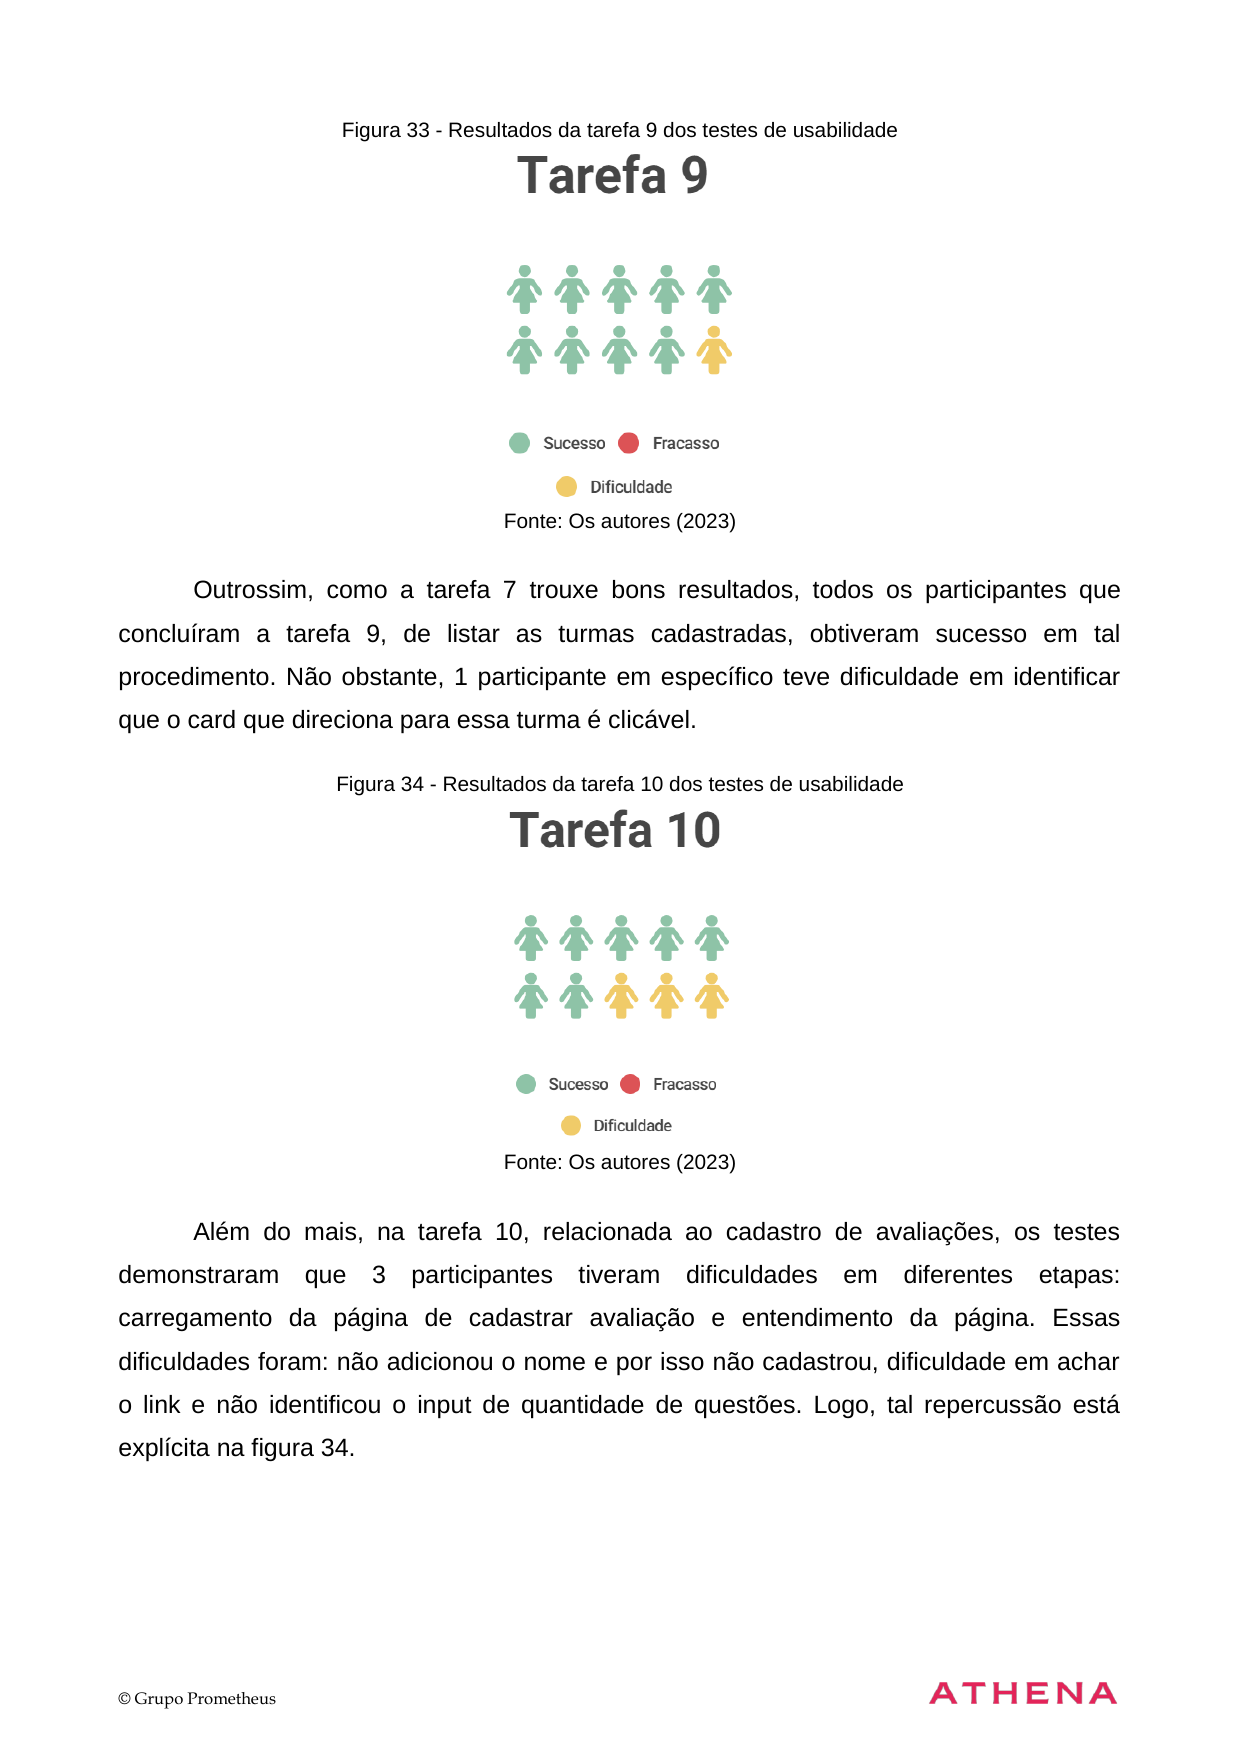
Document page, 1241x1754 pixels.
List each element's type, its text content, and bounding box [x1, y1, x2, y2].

text Além do mais, na tarefa 10, relacionada ao cadastro de avaliações, os testes demonstraram que 3 participantes tiveram dificuldades em diferentes etapas: carregamento da página de cadastrar avaliação e entendimento da página. Essas dificuldades foram: não adicionou o nome e por isso não cadastrou, dificuldade em achar o link e não identificou o input de quantidade de questões. Logo, tal repercussão está explícita na figura 34. [118, 1217, 1122, 1461]
picture [922, 1672, 1123, 1719]
text Fonte: Os autores (2023) [118, 1150, 1122, 1174]
text Figura 33 - Resultados da tarefa 9 dos testes de usabilidade [118, 118, 1122, 142]
text Outrossim, como a tarefa 7 trouxe bons resultados, todos os participantes que concluíram a tarefa 9, de listar as turmas cadastradas, obtiveram sucesso em tal procedimento. Não obstante, 1 participante em específico teve dificuldade em identificar que o card que direciona para essa turma é clicável. [118, 576, 1122, 734]
picture [495, 796, 745, 1150]
text Fonte: Os autores (2023) [118, 508, 1122, 532]
text Figura 34 - Resultados da tarefa 10 dos testes de usabilidade [118, 772, 1122, 796]
picture [500, 142, 740, 509]
